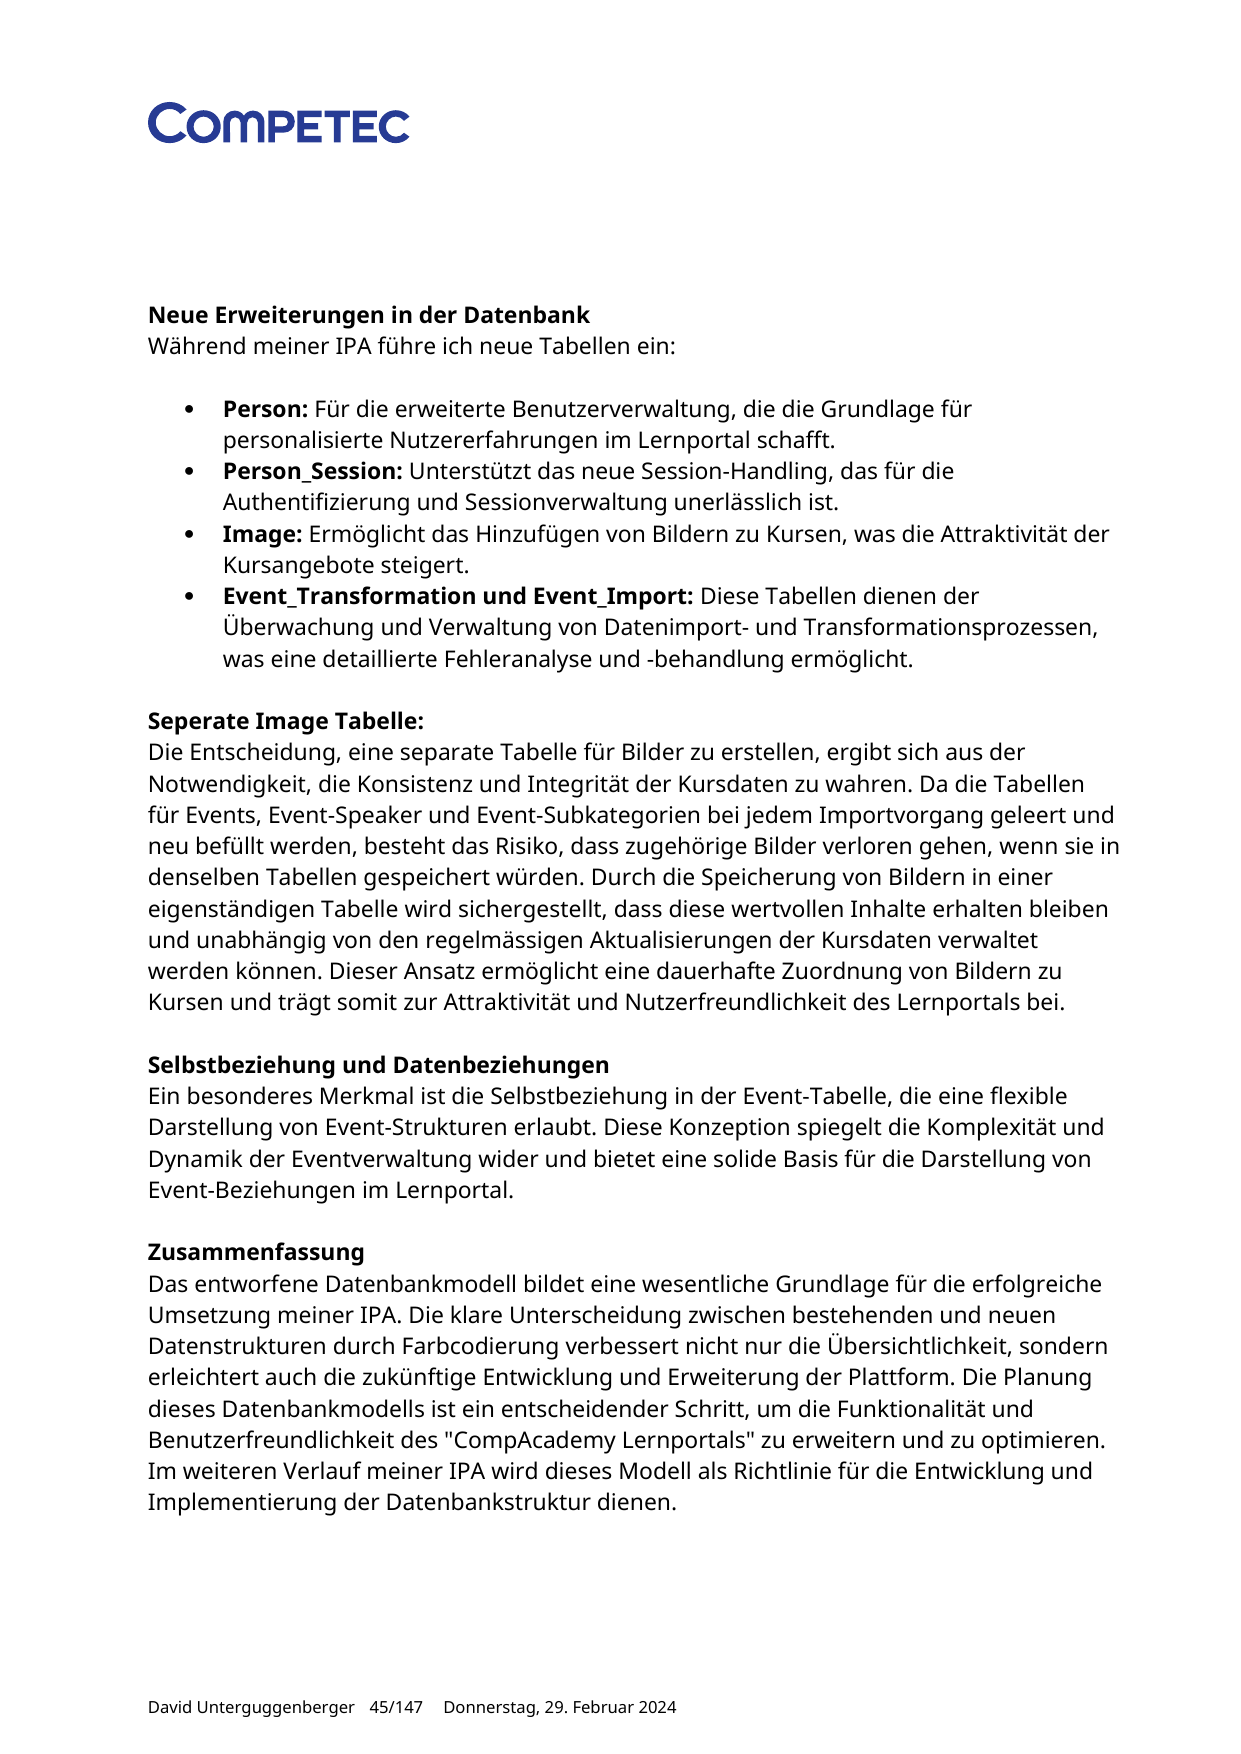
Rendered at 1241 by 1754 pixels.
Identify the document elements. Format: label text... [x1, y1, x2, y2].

text Ein besonderes Merkmal ist die Selbstbeziehung in der Event-Tabelle, die eine flexible Darstellung von Event-Strukturen erlaubt. Diese Konzeption spiegelt die Komplexität und Dynamik der Eventverwaltung wider und bietet eine solide Basis für die Darstellung von Event-Beziehungen im Lernportal. [148, 1080, 1122, 1205]
text Neue Erweiterungen in der Datenbank [148, 299, 1122, 330]
list Person: Für die erweiterte Benutzerverwaltung, die die Grundlage für personalisierte Nutzererfahrungen im Lernportal schafft. [185, 392, 1122, 455]
text Selbstbeziehung und Datenbeziehungen [148, 1049, 1122, 1080]
list Image: Ermöglicht das Hinzufügen von Bildern zu Kursen, was die Attraktivität der Kursangebote steigert. [185, 517, 1122, 580]
text Seperate Image Tabelle: Die Entscheidung, eine separate Tabelle für Bilder zu erstellen, ergibt sich aus der Notwendigkeit, die Konsistenz und Integrität der Kursdaten zu wahren. Da die Tabellen für Events, Event-Speaker und Event-Subkategorien bei jedem Importvorgang geleert und neu befüllt werden, besteht das Risiko, dass zugehörige Bilder verloren gehen, wenn sie in denselben Tabellen gespeichert würden. Durch die Speicherung von Bildern in einer eigenständigen Tabelle wird sichergestellt, dass diese wertvollen Inhalte erhalten bleiben und unabhängig von den regelmässigen Aktualisierungen der Kursdaten verwaltet werden können. Dieser Ansatz ermöglicht eine dauerhafte Zuordnung von Bildern zu Kursen und trägt somit zur Attraktivität und Nutzerfreundlichkeit des Lernportals bei. [148, 705, 1122, 1017]
list Person_Session: Unterstützt das neue Session-Handling, das für die Authentifizierung und Sessionverwaltung unerlässlich ist. [185, 455, 1122, 517]
text Während meiner IPA führe ich neue Tabellen ein: [148, 330, 1122, 361]
text Das entworfene Datenbankmodell bildet eine wesentliche Grundlage für die erfolgreiche Umsetzung meiner IPA. Die klare Unterscheidung zwischen bestehenden und neuen Datenstrukturen durch Farbcodierung verbessert nicht nur die Übersichtlichkeit, sondern erleichtert auch die zukünftige Entwicklung und Erweiterung der Plattform. Die Planung dieses Datenbankmodells ist ein entscheidender Schritt, um die Funktionalität und Benutzerfreundlichkeit des "CompAcademy Lernportals" zu erweitern und zu optimieren. Im weiteren Verlauf meiner IPA wird dieses Modell als Richtlinie für die Entwicklung und Implementierung der Datenbankstruktur dienen. [148, 1267, 1122, 1517]
text Zusammenfassung [148, 1236, 1122, 1267]
list Event_Transformation und Event_Import: Diese Tabellen dienen der Überwachung und Verwaltung von Datenimport- und Transformationsprozessen, was eine detaillierte Fehleranalyse und -behandlung ermöglicht. [185, 580, 1122, 674]
